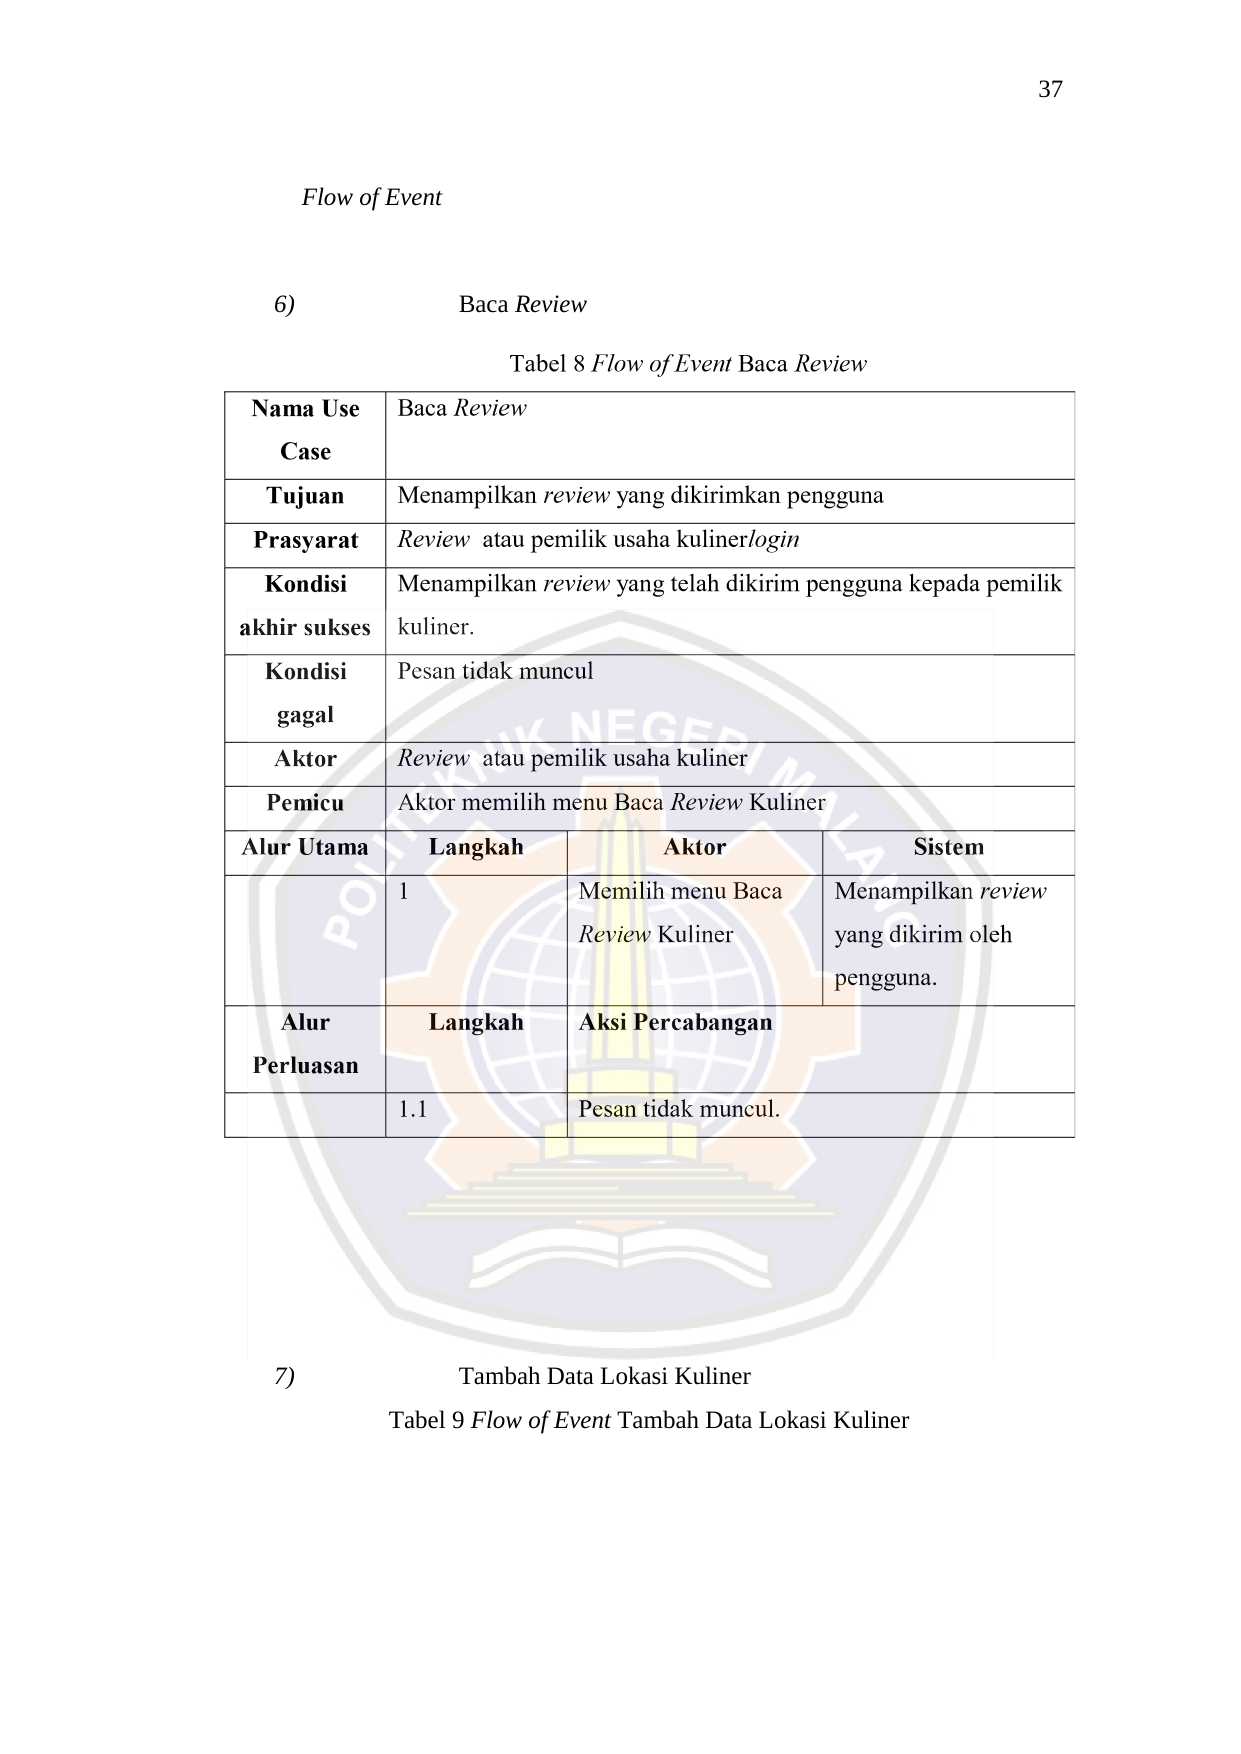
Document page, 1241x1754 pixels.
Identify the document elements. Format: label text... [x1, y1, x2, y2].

picture [223, 353, 1076, 1360]
list Tambah Data Lokasi Kuliner [274, 1361, 1062, 1390]
text Tabel 9 Flow of Event Tambah Data Lokasi Kuliner [236, 1405, 909, 1434]
list Baca Review [274, 289, 1062, 318]
